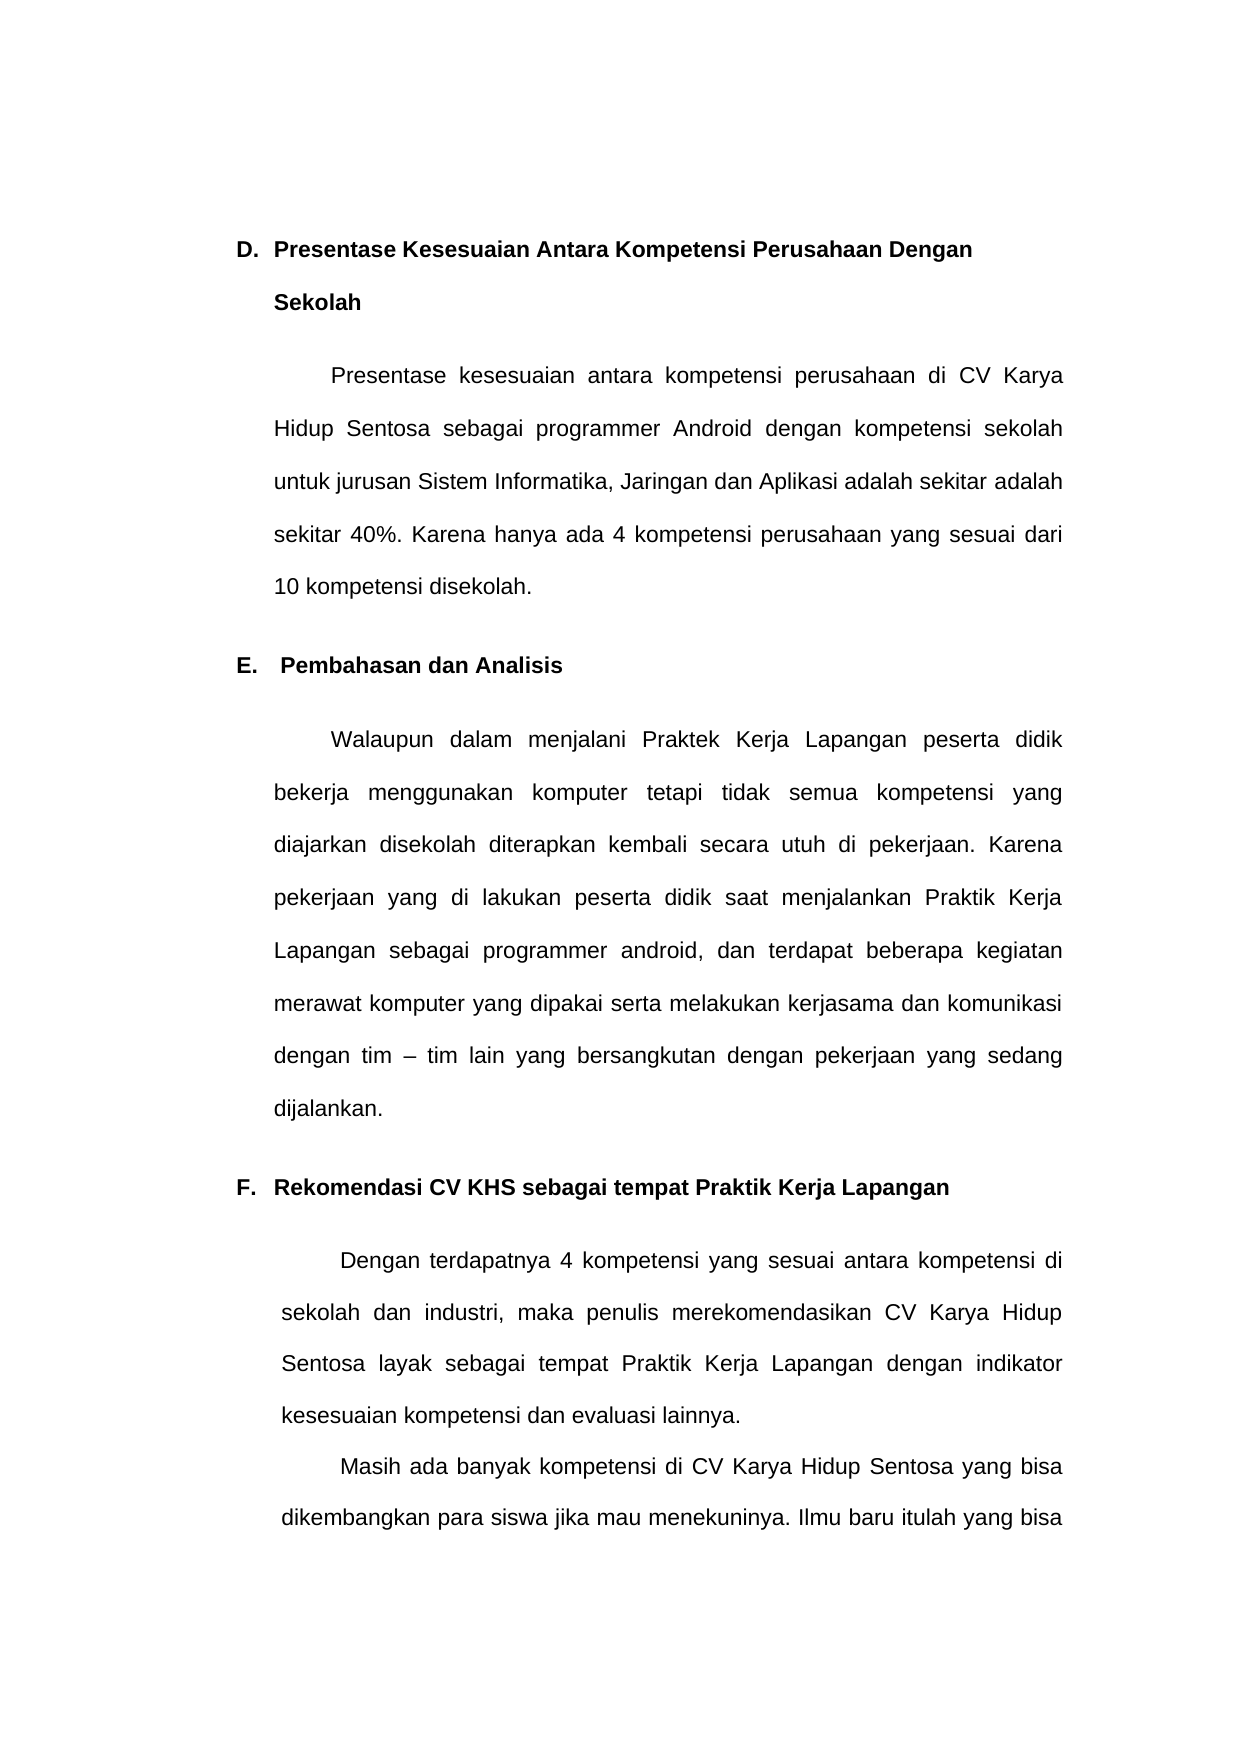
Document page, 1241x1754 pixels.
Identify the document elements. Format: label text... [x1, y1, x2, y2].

list Walaupun dalam menjalani Praktek Kerja Lapangan peserta didik bekerja menggunakan komputer tetapi tidak semua kompetensi yang diajarkan disekolah diterapkan kembali secara utuh di pekerjaan. Karena pekerjaan yang di lakukan peserta didik saat menjalankan Praktik Kerja Lapangan sebagai programmer android, dan terdapat beberapa kegiatan merawat komputer yang dipakai serta melakukan kerjasama dan komunikasi dengan tim – tim lain yang bersangkutan dengan pekerjaan yang sedang dijalankan. [274, 726, 1063, 1121]
subtitle Presentase Kesesuaian Antara Kompetensi Perusahaan Dengan Sekolah [236, 236, 1063, 315]
list Presentase kesesuaian antara kompetensi perusahaan di CV Karya Hidup Sentosa sebagai programmer Android dengan kompetensi sekolah untuk jurusan Sistem Informatika, Jaringan dan Aplikasi adalah sekitar adalah sekitar 40%. Karena hanya ada 4 kompetensi perusahaan yang sesuai dari 10 kompetensi disekolah. [274, 362, 1063, 600]
subtitle Pembahasan dan Analisis [236, 652, 1063, 679]
subtitle Rekomendasi CV KHS sebagai tempat Praktik Kerja Lapangan [236, 1174, 1063, 1200]
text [281, 1453, 1063, 1531]
text Dengan terdapatnya 4 kompetensi yang sesuai antara kompetensi di sekolah dan industri, maka penulis merekomendasikan CV Karya Hidup Sentosa layak sebagai tempat Praktik Kerja Lapangan dengan indikator kesesuaian kompetensi dan evaluasi lainnya. [281, 1247, 1063, 1428]
